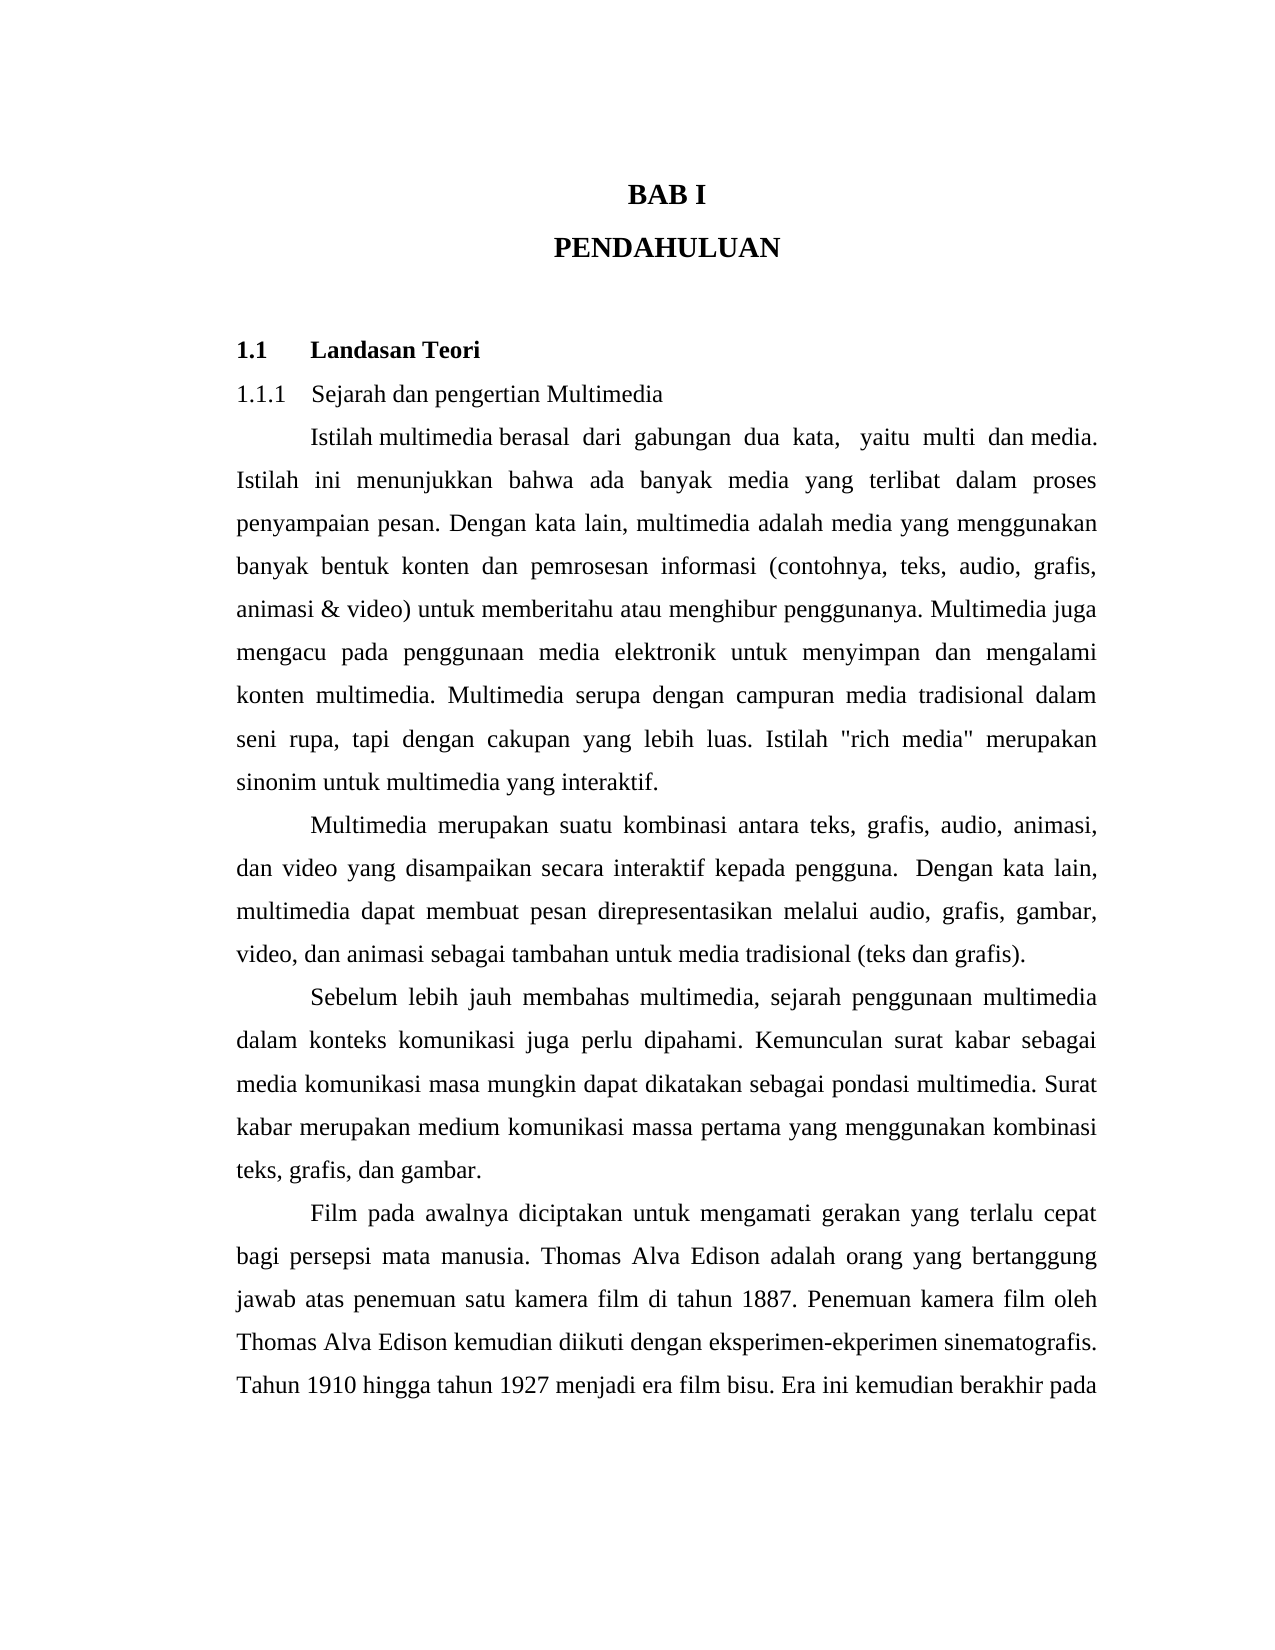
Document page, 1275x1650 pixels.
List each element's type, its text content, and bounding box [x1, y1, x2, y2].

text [236, 1198, 1098, 1399]
text Multimedia merupakan suatu kombinasi antara teks, grafis, audio, animasi, dan video yang disampaikan secara interaktif kepada pengguna. Dengan kata lain, multimedia dapat membuat pesan direpresentasikan melalui audio, grafis, gambar, video, dan animasi sebagai tambahan untuk media tradisional (teks dan grafis). [236, 810, 1098, 968]
text Sebelum lebih jauh membahas multimedia, sejarah penggunaan multimedia dalam konteks komunikasi juga perlu dipahami. Kemunculan surat kabar sebagai media komunikasi masa mungkin dapat dikatakan sebagai pondasi multimedia. Surat kabar merupakan medium komunikasi massa pertama yang menggunakan kombinasi teks, grafis, dan gambar. [236, 982, 1098, 1184]
list Sejarah dan pengertian Multimedia [236, 379, 1098, 407]
list Landasan Teori [236, 336, 1098, 364]
text PENDAHULUAN [236, 230, 1098, 263]
text Istilah multimedia berasal dari gabungan dua kata, yaitu multi dan media. Istilah ini menunjukkan bahwa ada banyak media yang terlibat dalam proses penyampaian pesan. Dengan kata lain, multimedia adalah media yang menggunakan banyak bentuk konten dan pemrosesan informasi (contohnya, teks, audio, grafis, animasi & video) untuk memberitahu atau menghibur penggunanya. Multimedia juga mengacu pada penggunaan media elektronik untuk menyimpan dan mengalami konten multimedia. Multimedia serupa dengan campuran media tradisional dalam seni rupa, tapi dengan cakupan yang lebih luas. Istilah "rich media" merupakan sinonim untuk multimedia yang interaktif. [236, 422, 1098, 796]
text BAB I [236, 177, 1098, 211]
